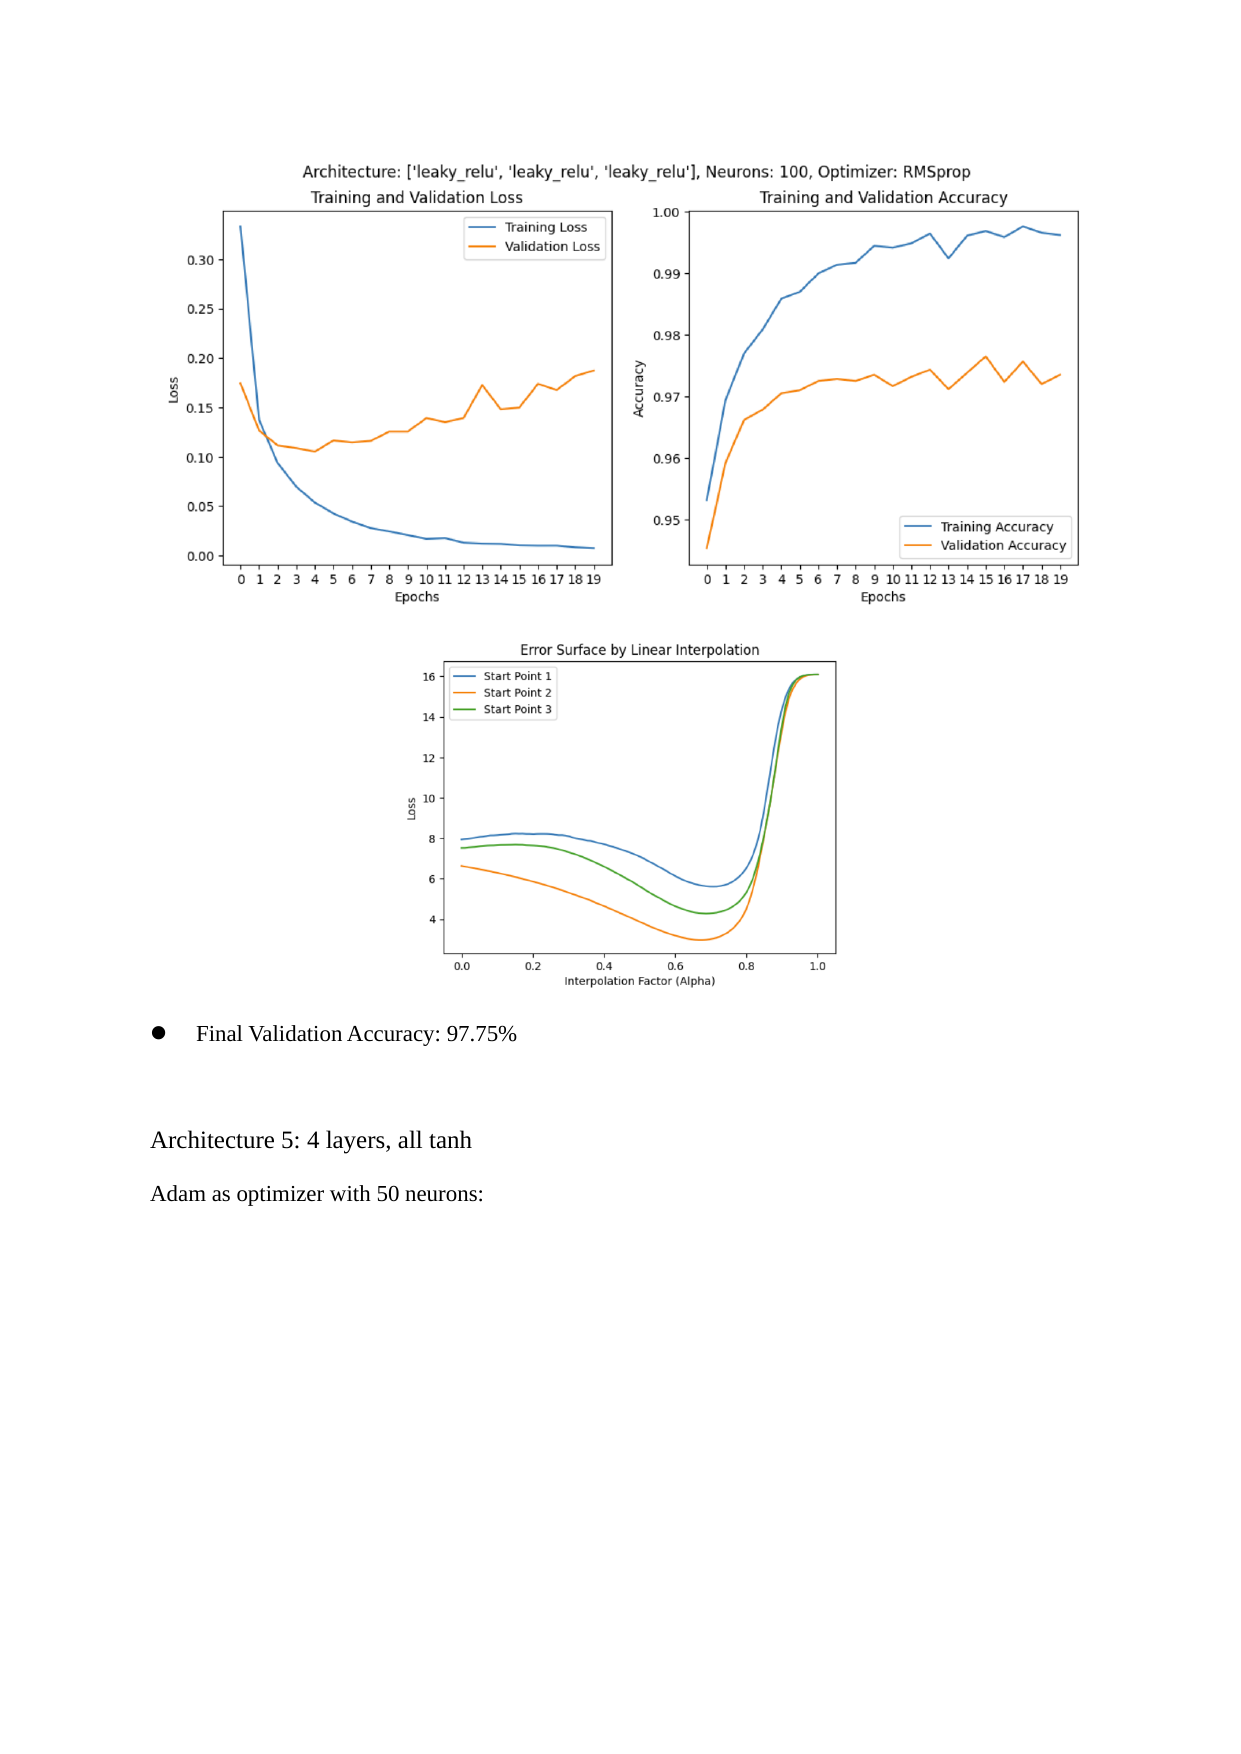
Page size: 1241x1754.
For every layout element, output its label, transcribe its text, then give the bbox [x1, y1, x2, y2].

text Adam as optimizer with 50 neurons: [150, 1177, 1090, 1209]
picture [378, 638, 862, 995]
picture [150, 162, 1091, 610]
text Architecture 5: 4 layers, all tanh [150, 1124, 1090, 1156]
list Final Validation Accuracy: 97.75% [150, 1017, 1090, 1050]
